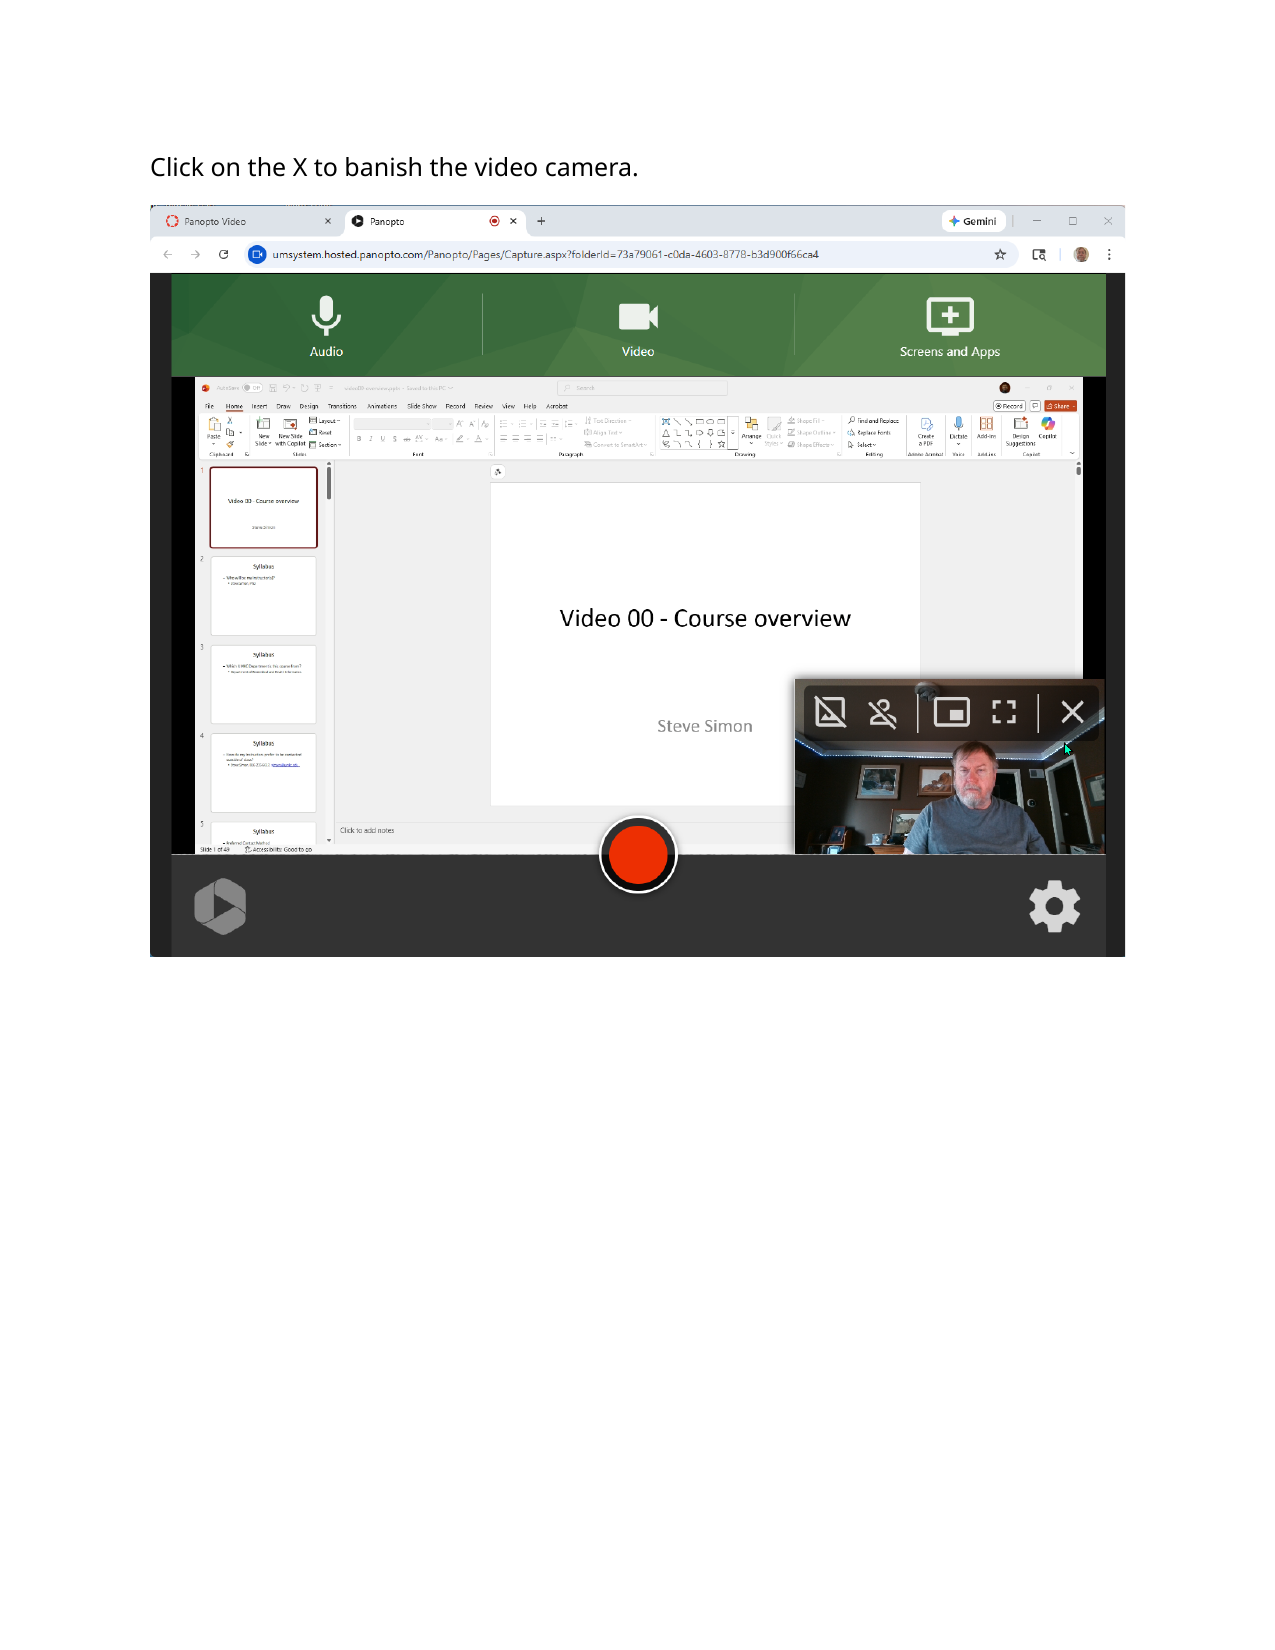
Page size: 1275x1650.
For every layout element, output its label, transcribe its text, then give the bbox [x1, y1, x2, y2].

text Click on the X to banish the video camera. [150, 150, 1125, 184]
picture [150, 205, 1125, 957]
